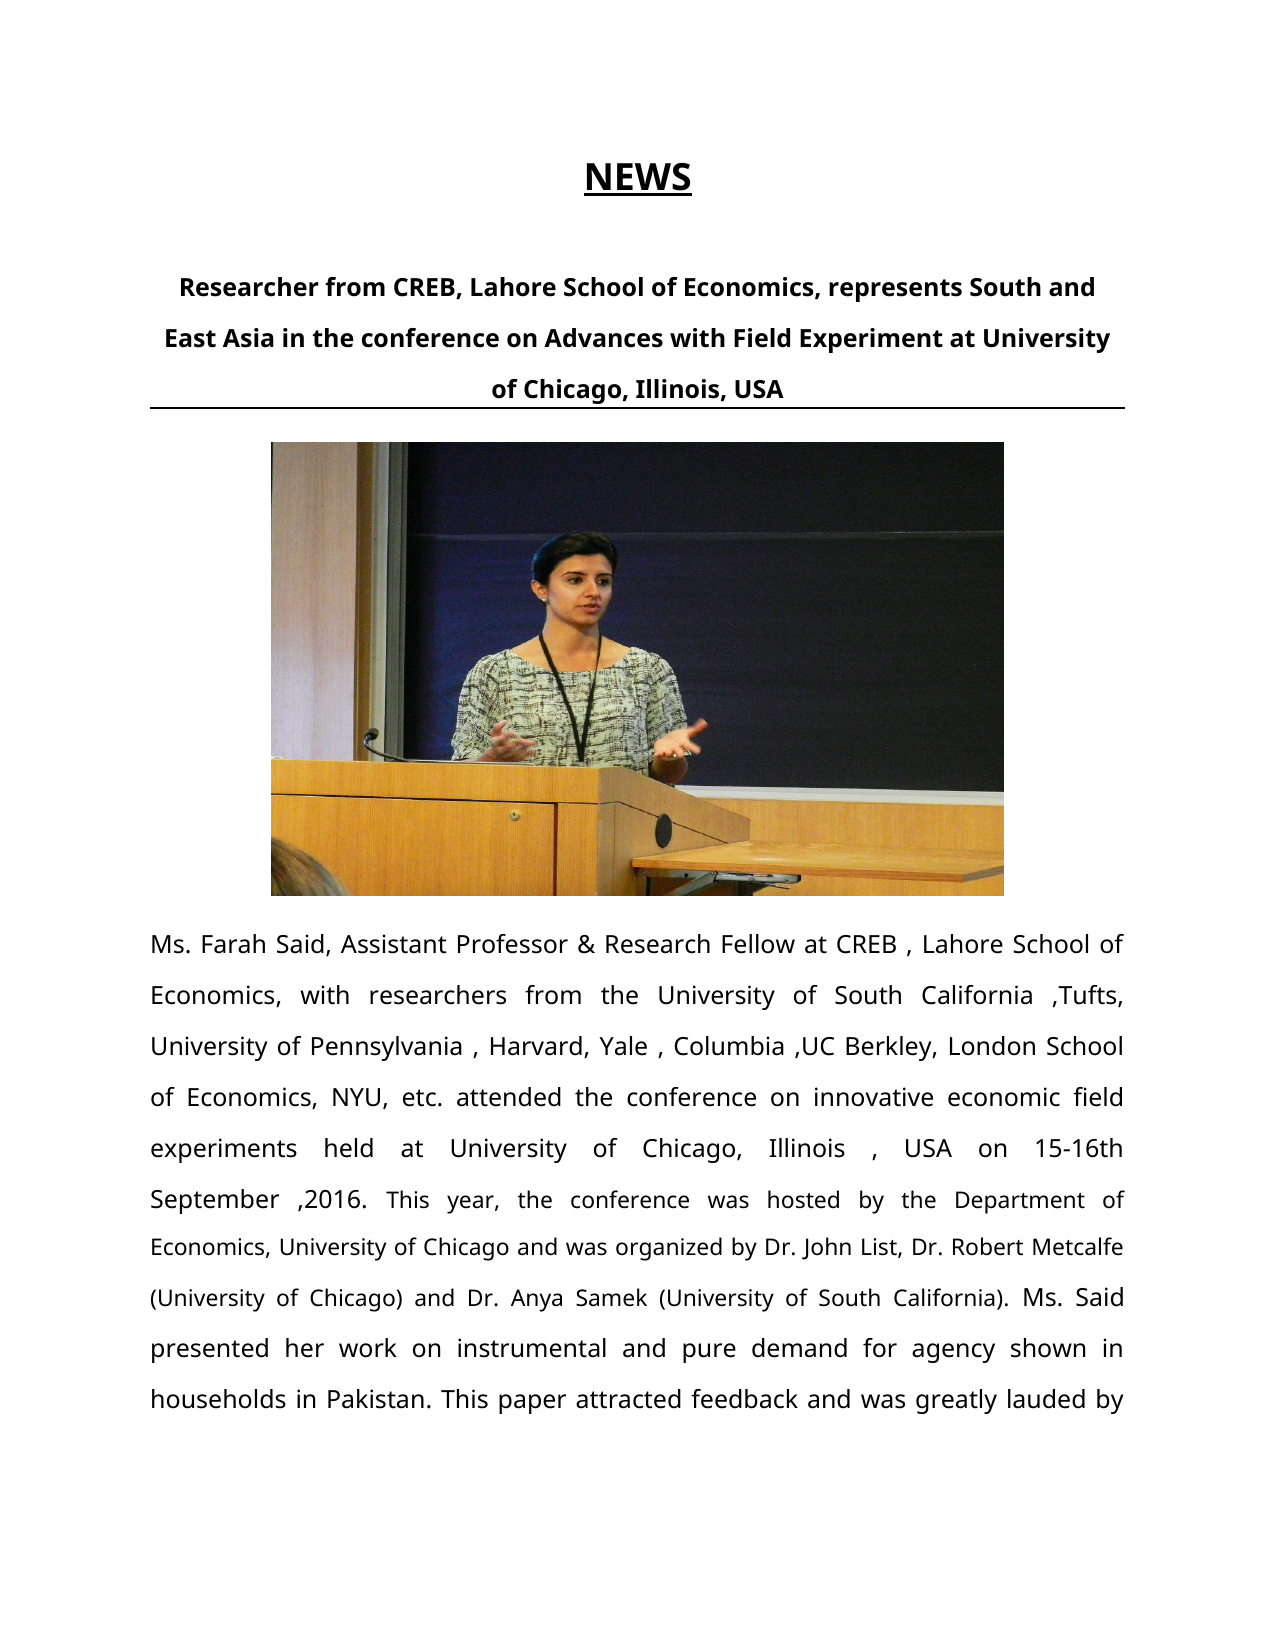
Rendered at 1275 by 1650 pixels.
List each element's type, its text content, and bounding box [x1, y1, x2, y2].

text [150, 926, 1125, 1416]
text NEWS [150, 150, 1125, 201]
picture [271, 442, 1004, 896]
text Researcher from CREB, Lahore School of Economics, represents South and East Asia in the conference on Advances with Field Experiment at University of Chicago, Illinois, USA [150, 269, 1125, 407]
